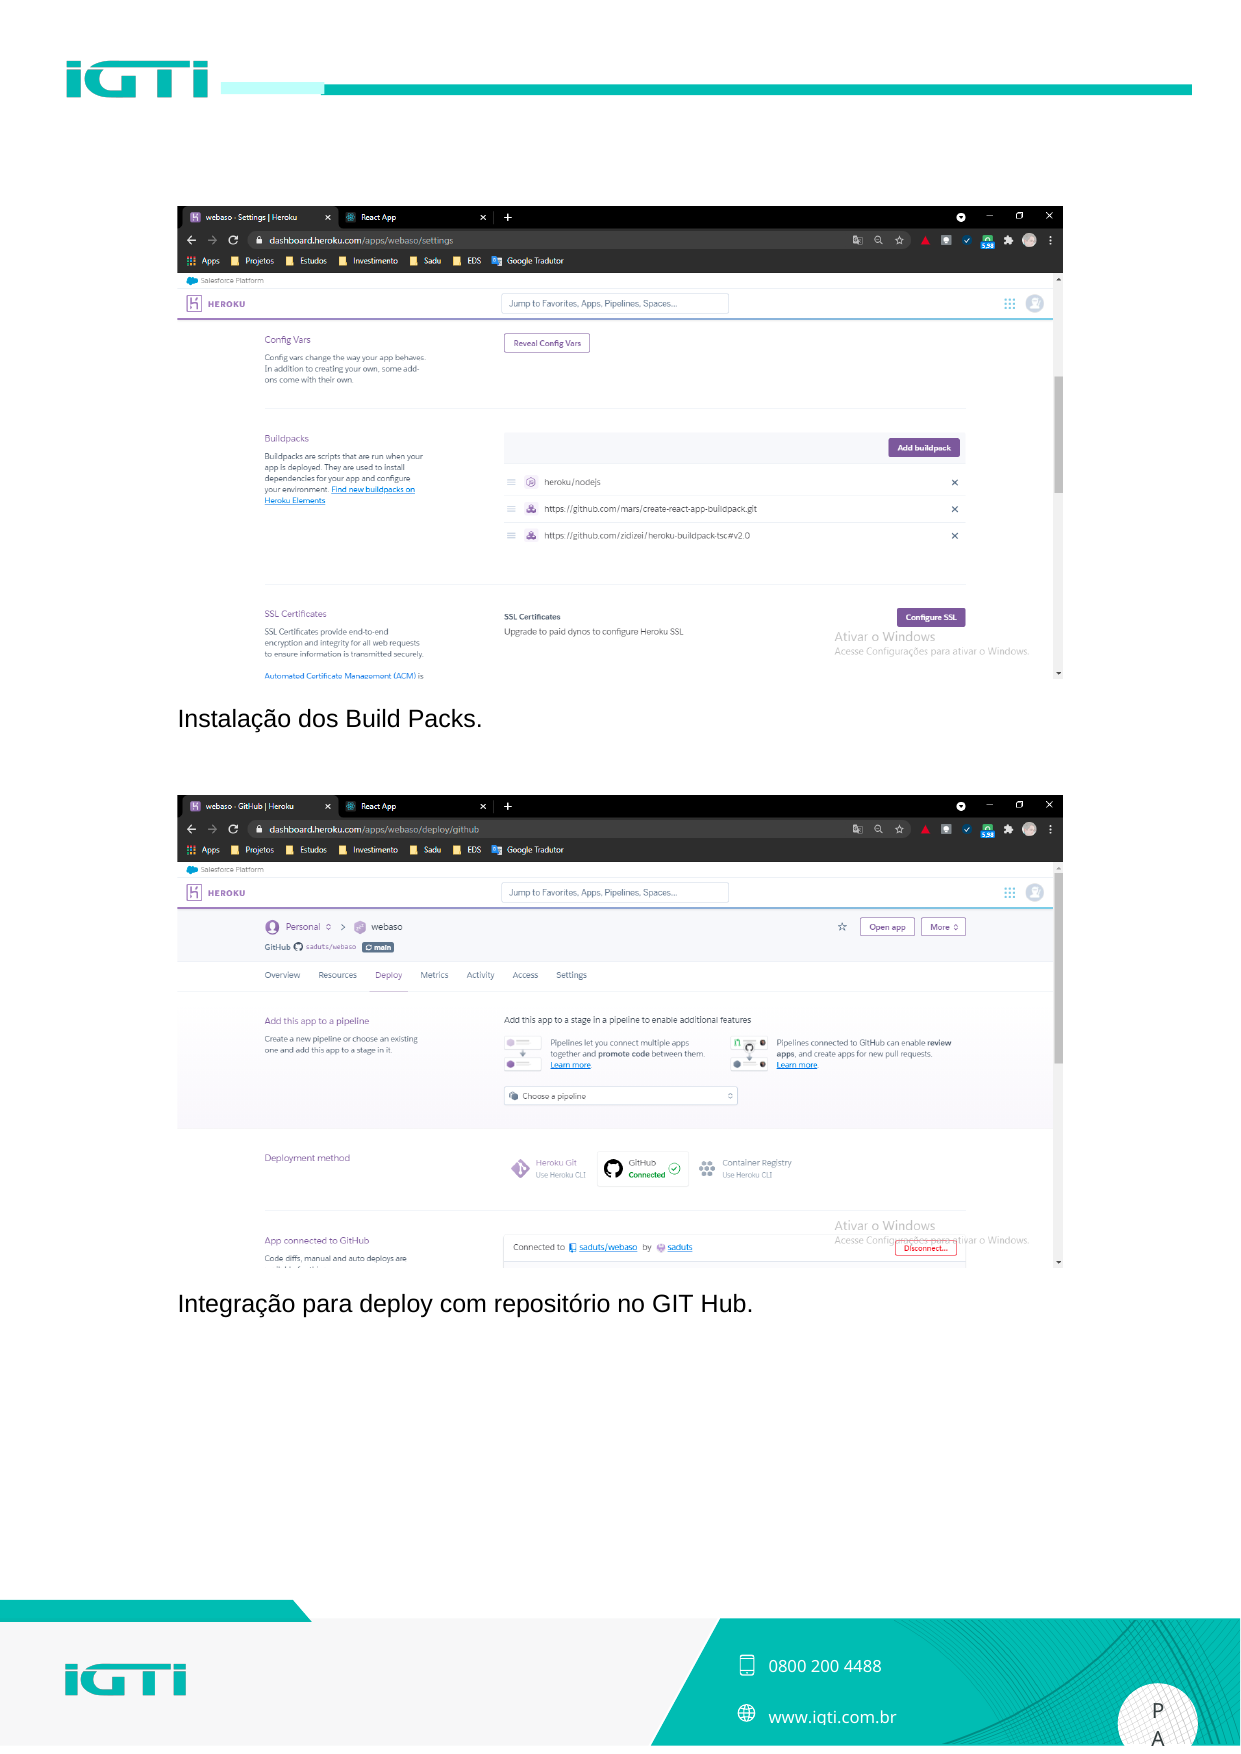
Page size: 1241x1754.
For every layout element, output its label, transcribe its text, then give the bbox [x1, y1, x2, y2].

picture [58, 54, 216, 104]
picture [177, 206, 1063, 679]
text Integração para deploy com repositório no GIT Hub. [177, 1284, 1063, 1318]
picture [890, 1620, 1241, 1744]
text Instalação dos Build Packs. [177, 704, 1063, 732]
picture [177, 795, 1063, 1268]
picture [58, 1658, 193, 1701]
